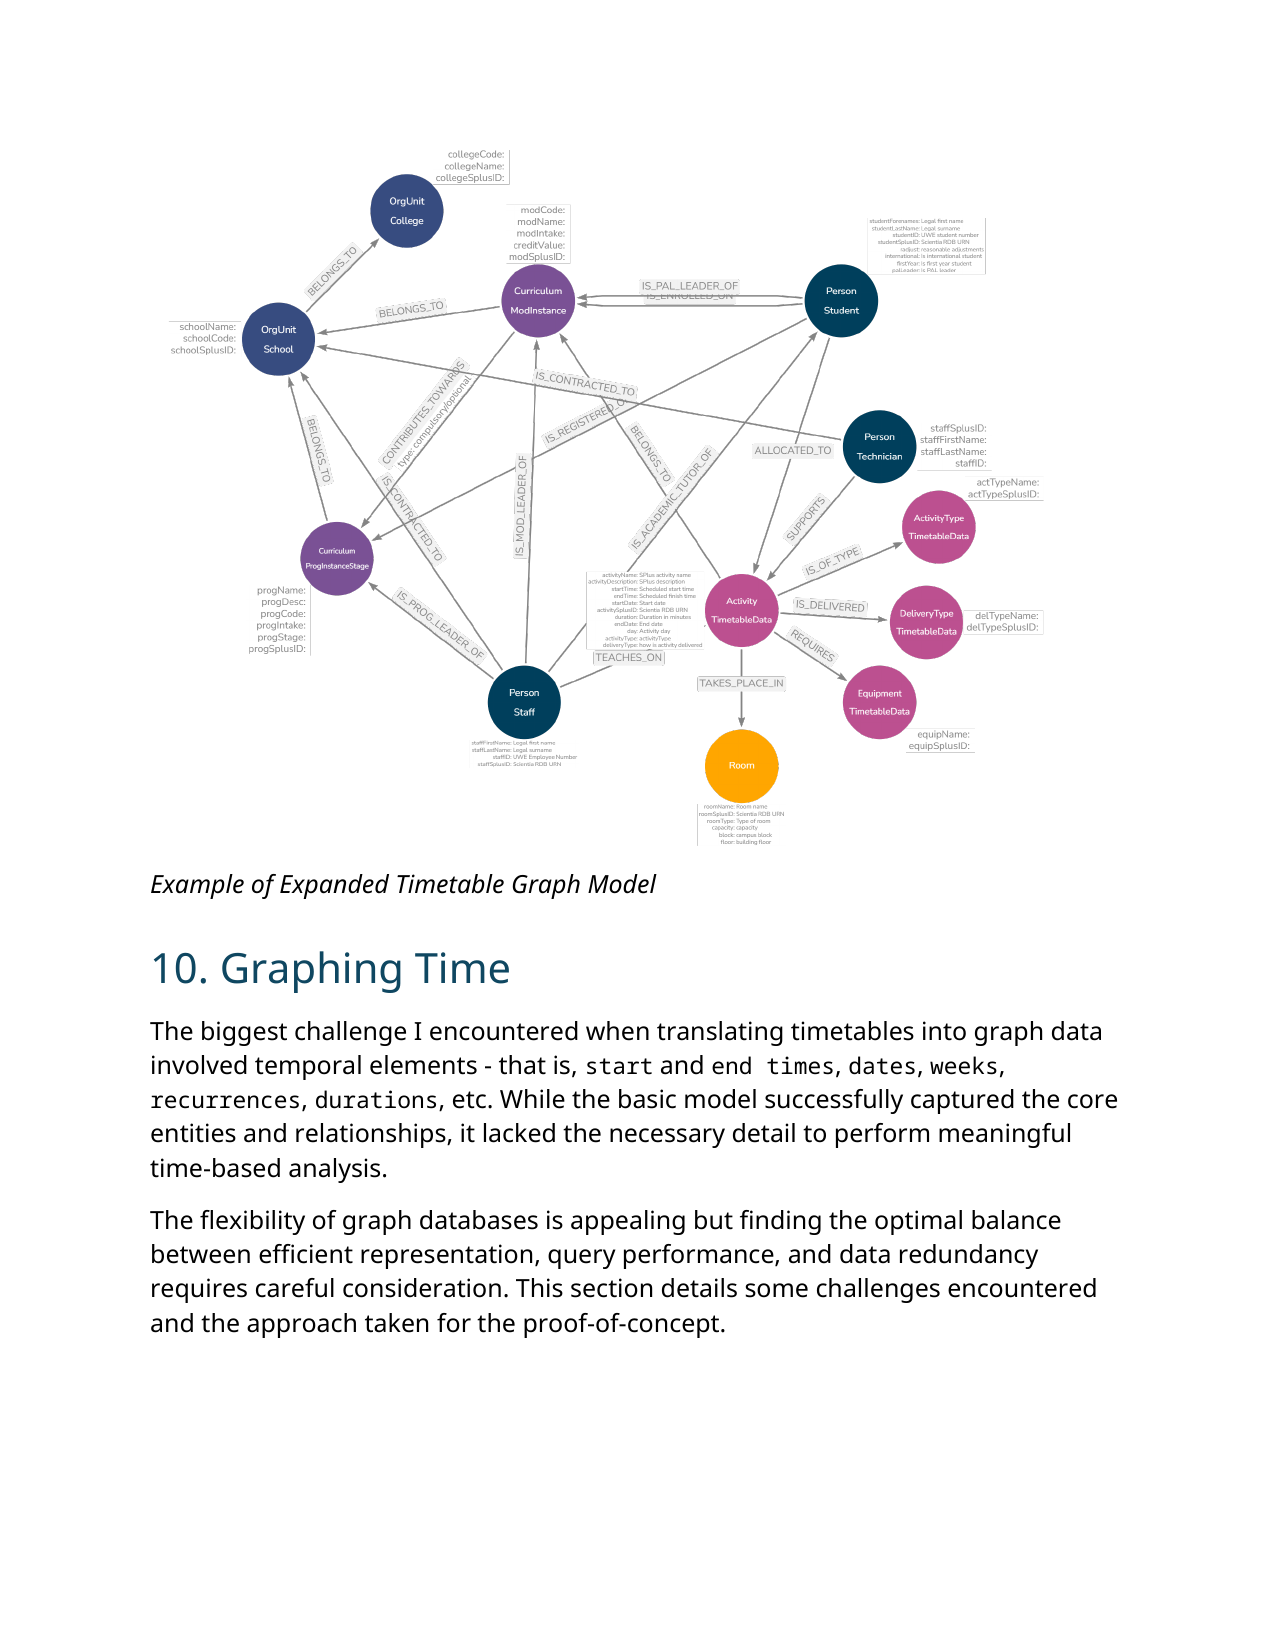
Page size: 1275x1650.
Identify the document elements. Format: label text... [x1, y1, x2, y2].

subtitle 10. Graphing Time [150, 938, 1125, 995]
picture [168, 150, 1044, 846]
text The biggest challenge I encountered when translating timetables into graph data involved temporal elements - that is, start and end times, dates, weeks, recurrences, durations, etc. While the basic model successfully captured the core entities and relationships, it lacked the necessary detail to perform meaningful time-based analysis. [150, 1014, 1125, 1184]
text The flexibility of graph databases is appealing but finding the optimal balance between efficient representation, query performance, and data redundancy requires careful consideration. This section details some challenges encountered and the approach taken for the proof-of-concept. [150, 1203, 1125, 1339]
text Example of Expanded Timetable Graph Model [150, 867, 1125, 901]
